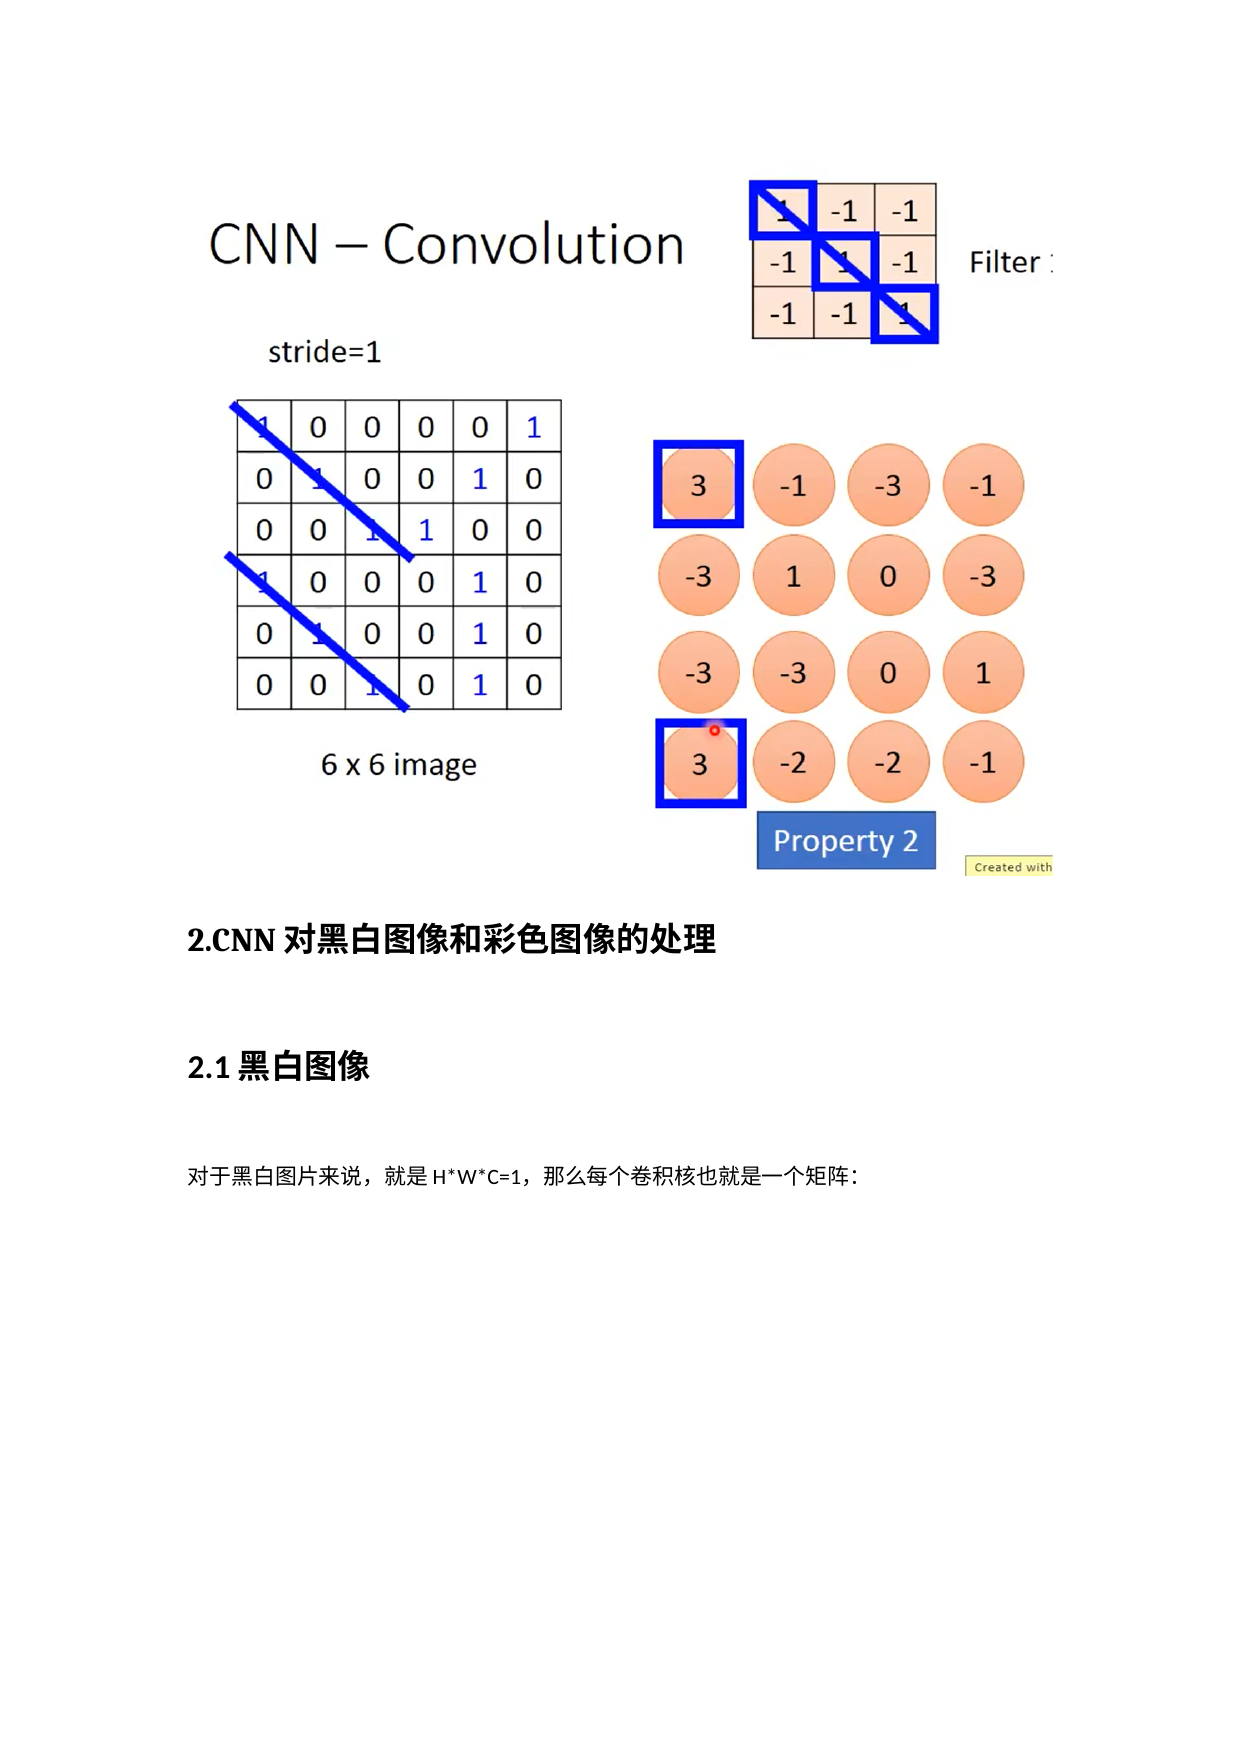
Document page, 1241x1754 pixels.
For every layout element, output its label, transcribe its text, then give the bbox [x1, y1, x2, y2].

picture [187, 162, 1053, 876]
subtitle 2.1 黑白图像 [187, 1031, 1053, 1096]
subtitle 2.CNN对黑白图像和彩色图像的处理 [187, 904, 1053, 969]
text 对于黑白图片来说，就是H*W*C=1，那么每个卷积核也就是一个矩阵： [187, 1158, 1053, 1191]
